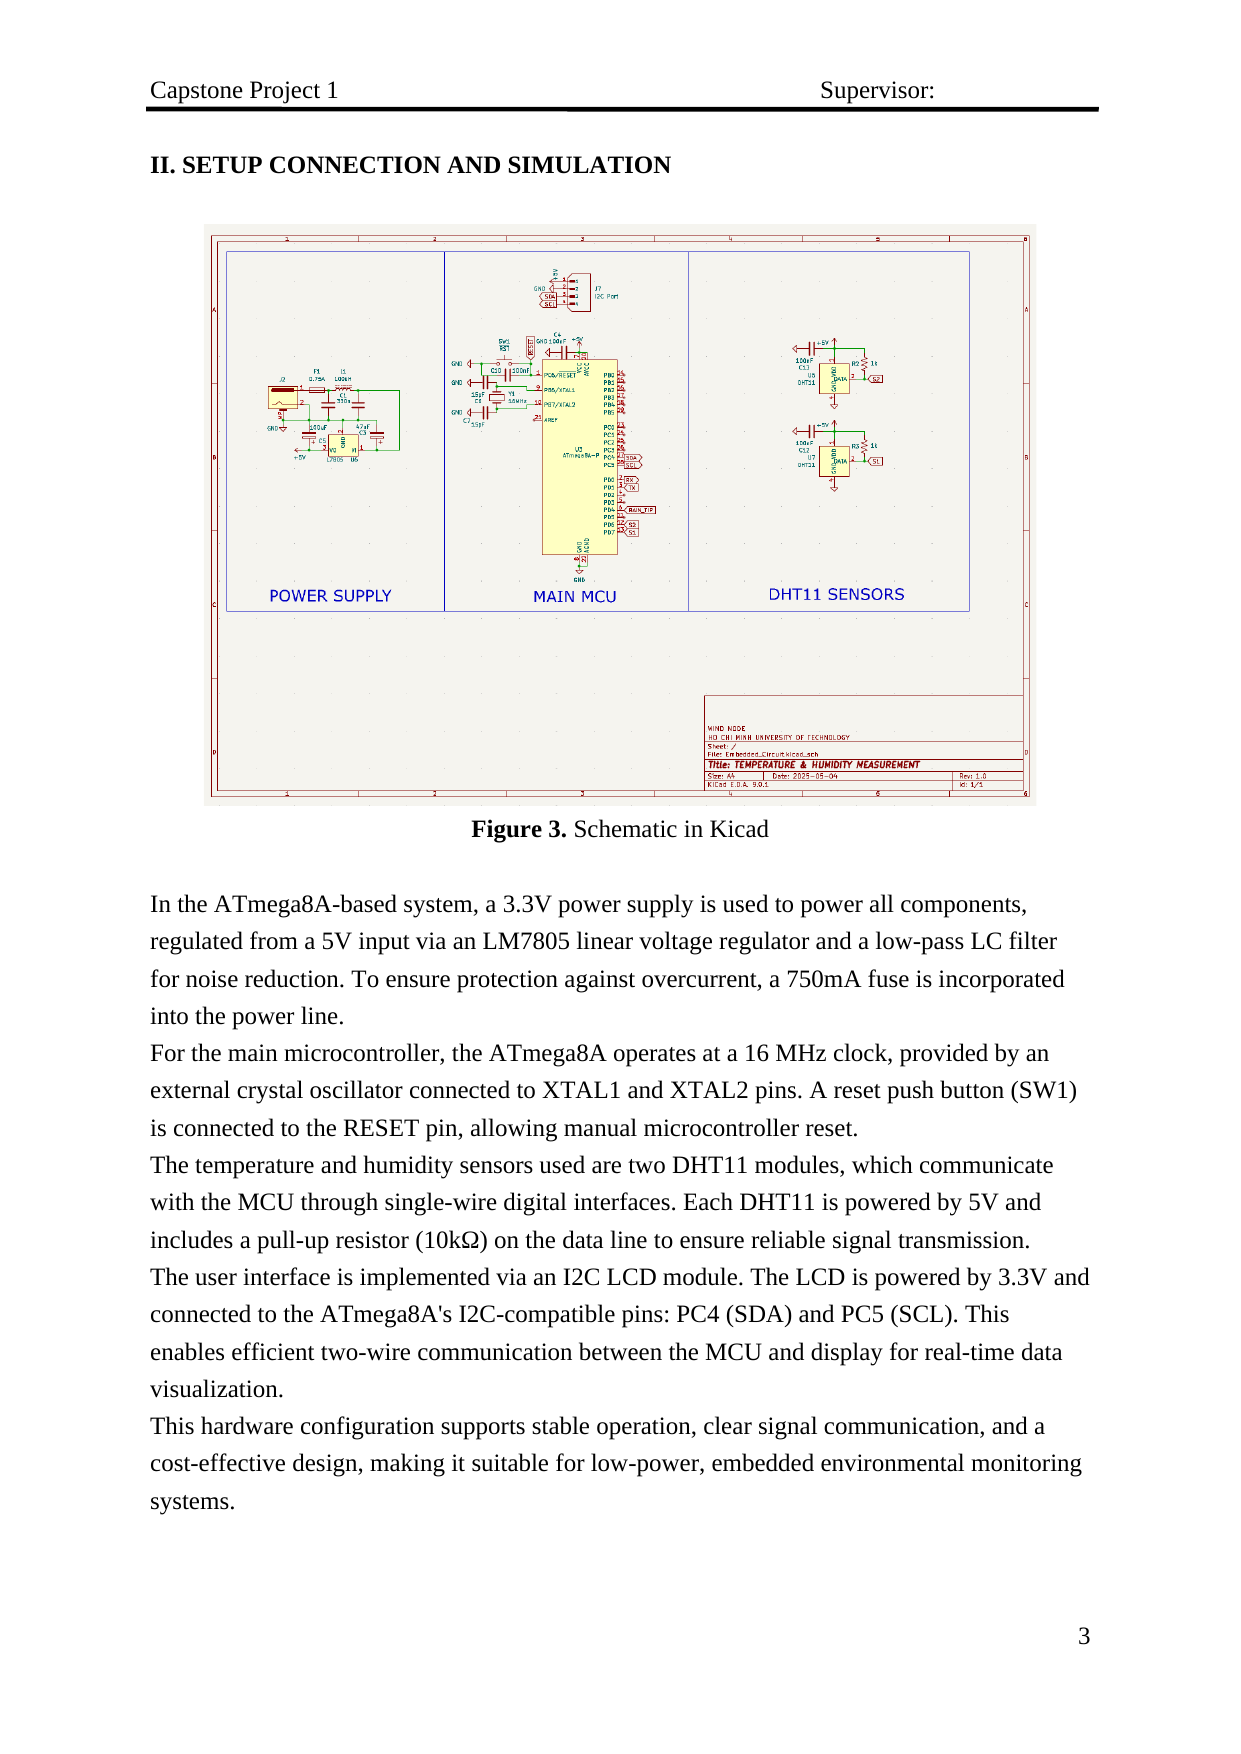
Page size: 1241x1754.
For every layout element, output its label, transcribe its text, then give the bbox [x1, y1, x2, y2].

text This hardware configuration supports stable operation, clear signal communication, and a cost-effective design, making it suitable for low-power, embedded environmental monitoring systems. [150, 1411, 1090, 1514]
text For the main microcontroller, the ATmega8A operates at a 16 MHz clock, provided by an external crystal oscillator connected to XTAL1 and XTAL2 pins. A reset push button (SW1) is connected to the RESET pin, allowing manual microcontroller reset. [150, 1038, 1090, 1142]
text The temperature and humidity sensors used are two DHT11 modules, which communicate with the MCU through single-wire digital interfaces. Each DHT11 is powered by 5V and includes a pull-up resistor (10kΩ) on the data line to ensure reliable signal transmission. [150, 1150, 1090, 1253]
text Figure 3. Schematic in Kicad [150, 814, 1090, 843]
picture [203, 224, 1037, 806]
text II. SETUP CONNECTION AND SIMULATION [150, 150, 1090, 179]
text The user interface is implemented via an I2C LCD module. The LCD is powered by 3.3V and connected to the ATmega8A's I2C-compatible pins: PC4 (SDA) and PC5 (SCL). This enables efficient two-wire communication between the MCU and display for real-time data visualization. [150, 1262, 1090, 1403]
text In the ATmega8A-based system, a 3.3V power supply is used to power all components, regulated from a 5V input via an LM7805 linear voltage regulator and a low-pass LC filter for noise reduction. To ensure protection against overcurrent, a 750mA fuse is incorporated into the power line. [150, 889, 1090, 1030]
